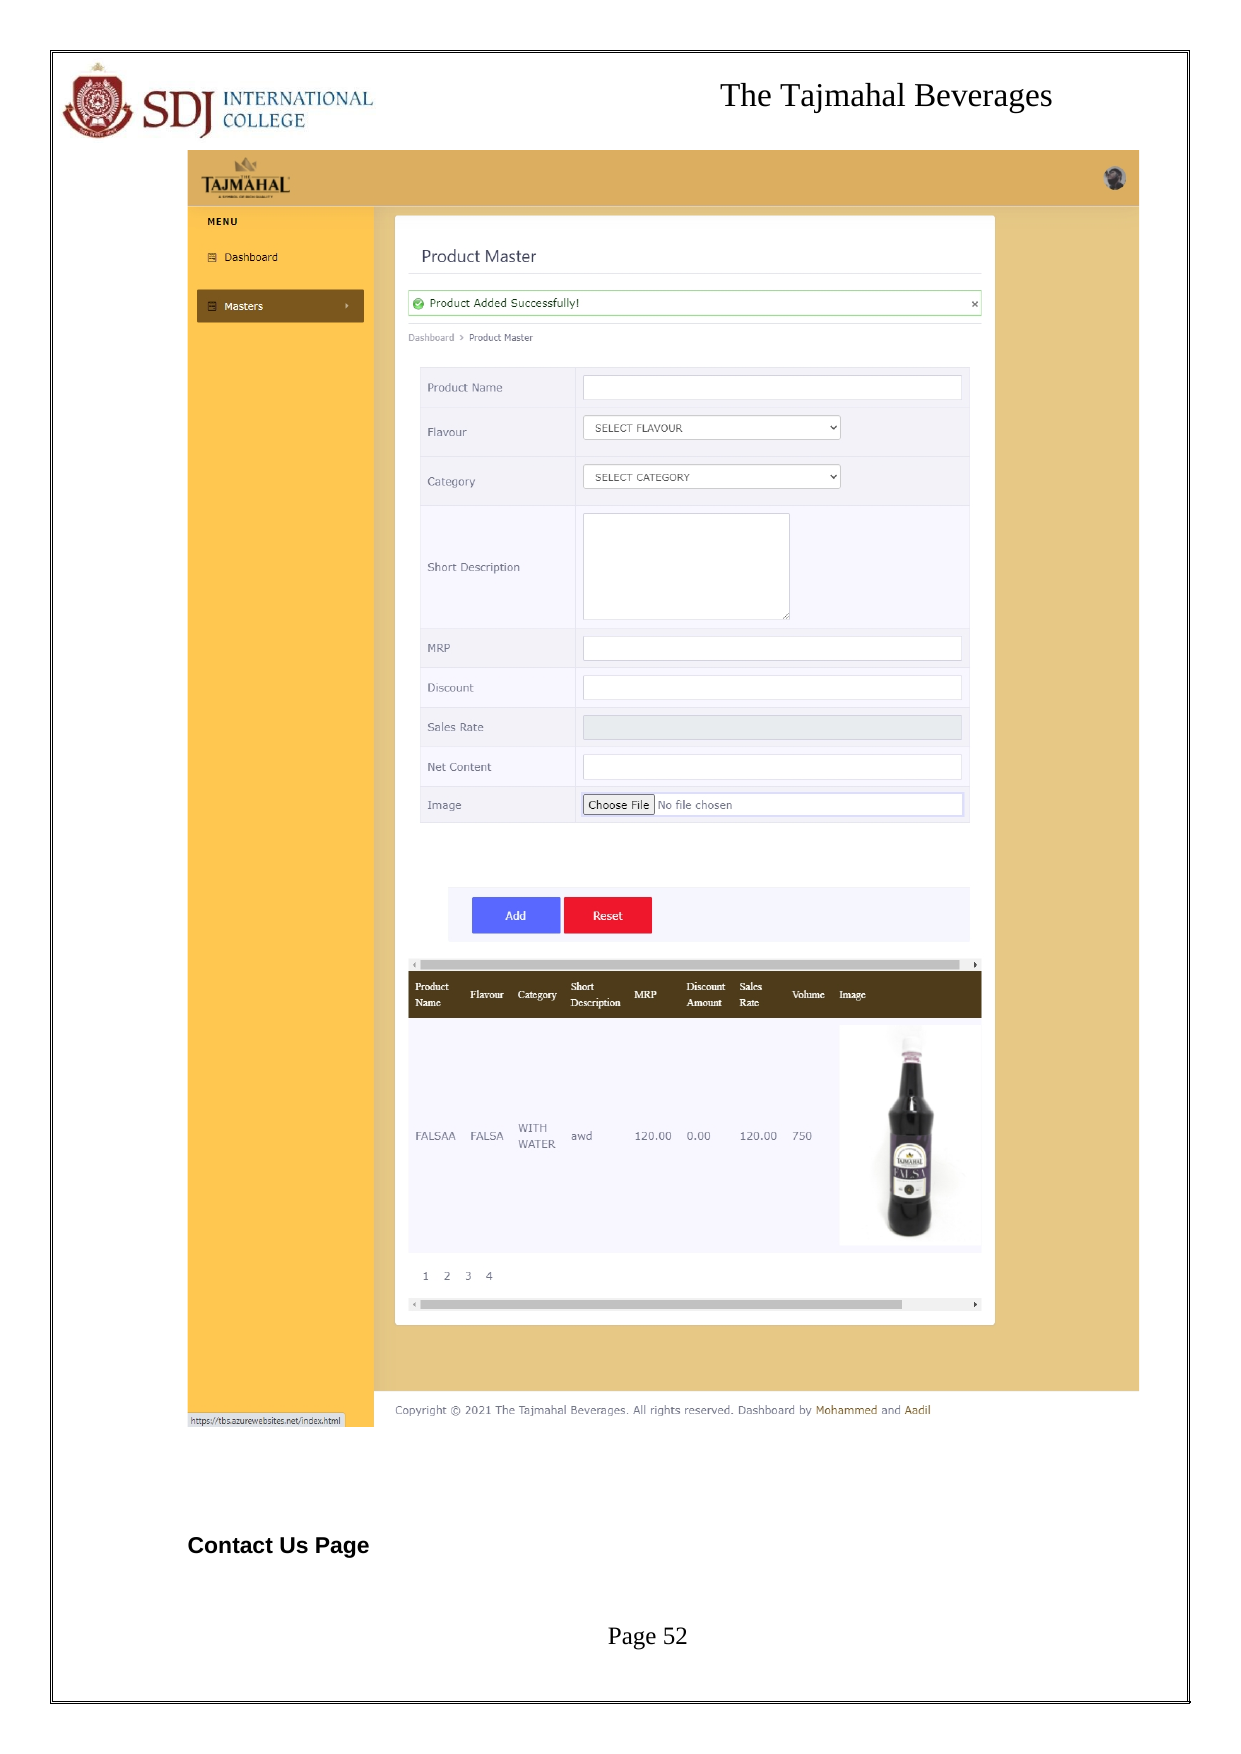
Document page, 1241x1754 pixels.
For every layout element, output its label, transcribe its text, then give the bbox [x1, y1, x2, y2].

picture [187, 150, 1140, 1427]
text Contact Us Page [187, 1532, 1053, 1559]
picture [58, 58, 377, 143]
